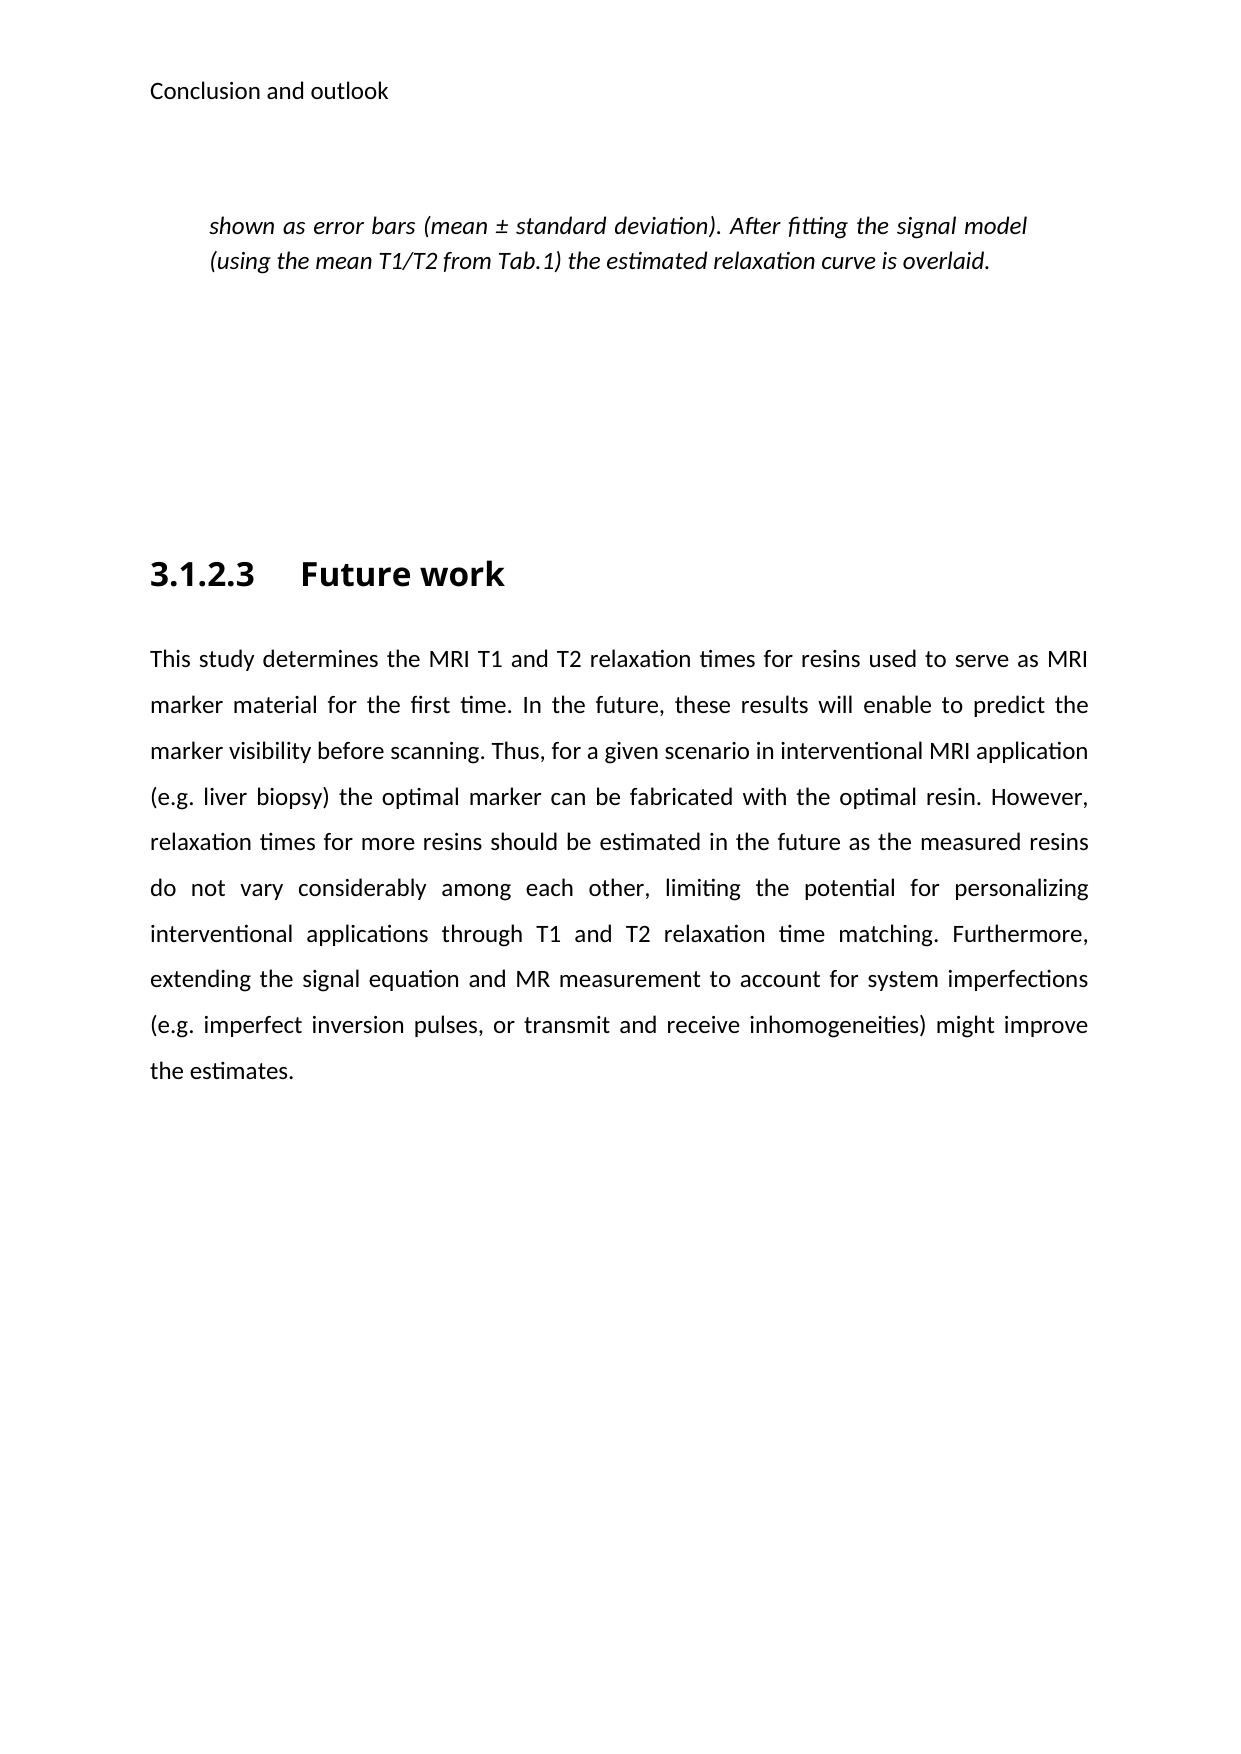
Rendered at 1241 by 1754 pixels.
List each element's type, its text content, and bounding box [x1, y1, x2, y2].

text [209, 210, 1031, 276]
text This study determines the MRI T1 and T2 relaxation times for resins used to serve as MRI marker material for the first time. In the future, these results will enable to predict the marker visibility before scanning. Thus, for a given scenario in interventional MRI application (e.g. liver biopsy) the optimal marker can be fabricated with the optimal resin. However, relaxation times for more resins should be estimated in the future as the measured resins do not vary considerably among each other, limiting the potential for personalizing interventional applications through T1 and T2 relaxation time matching. Furthermore, extending the signal equation and MR measurement to account for system imperfections (e.g. imperfect inversion pulses, or transmit and receive inhomogeneities) might improve the estimates. [150, 643, 1090, 1086]
subtitle Future work [150, 550, 1090, 596]
